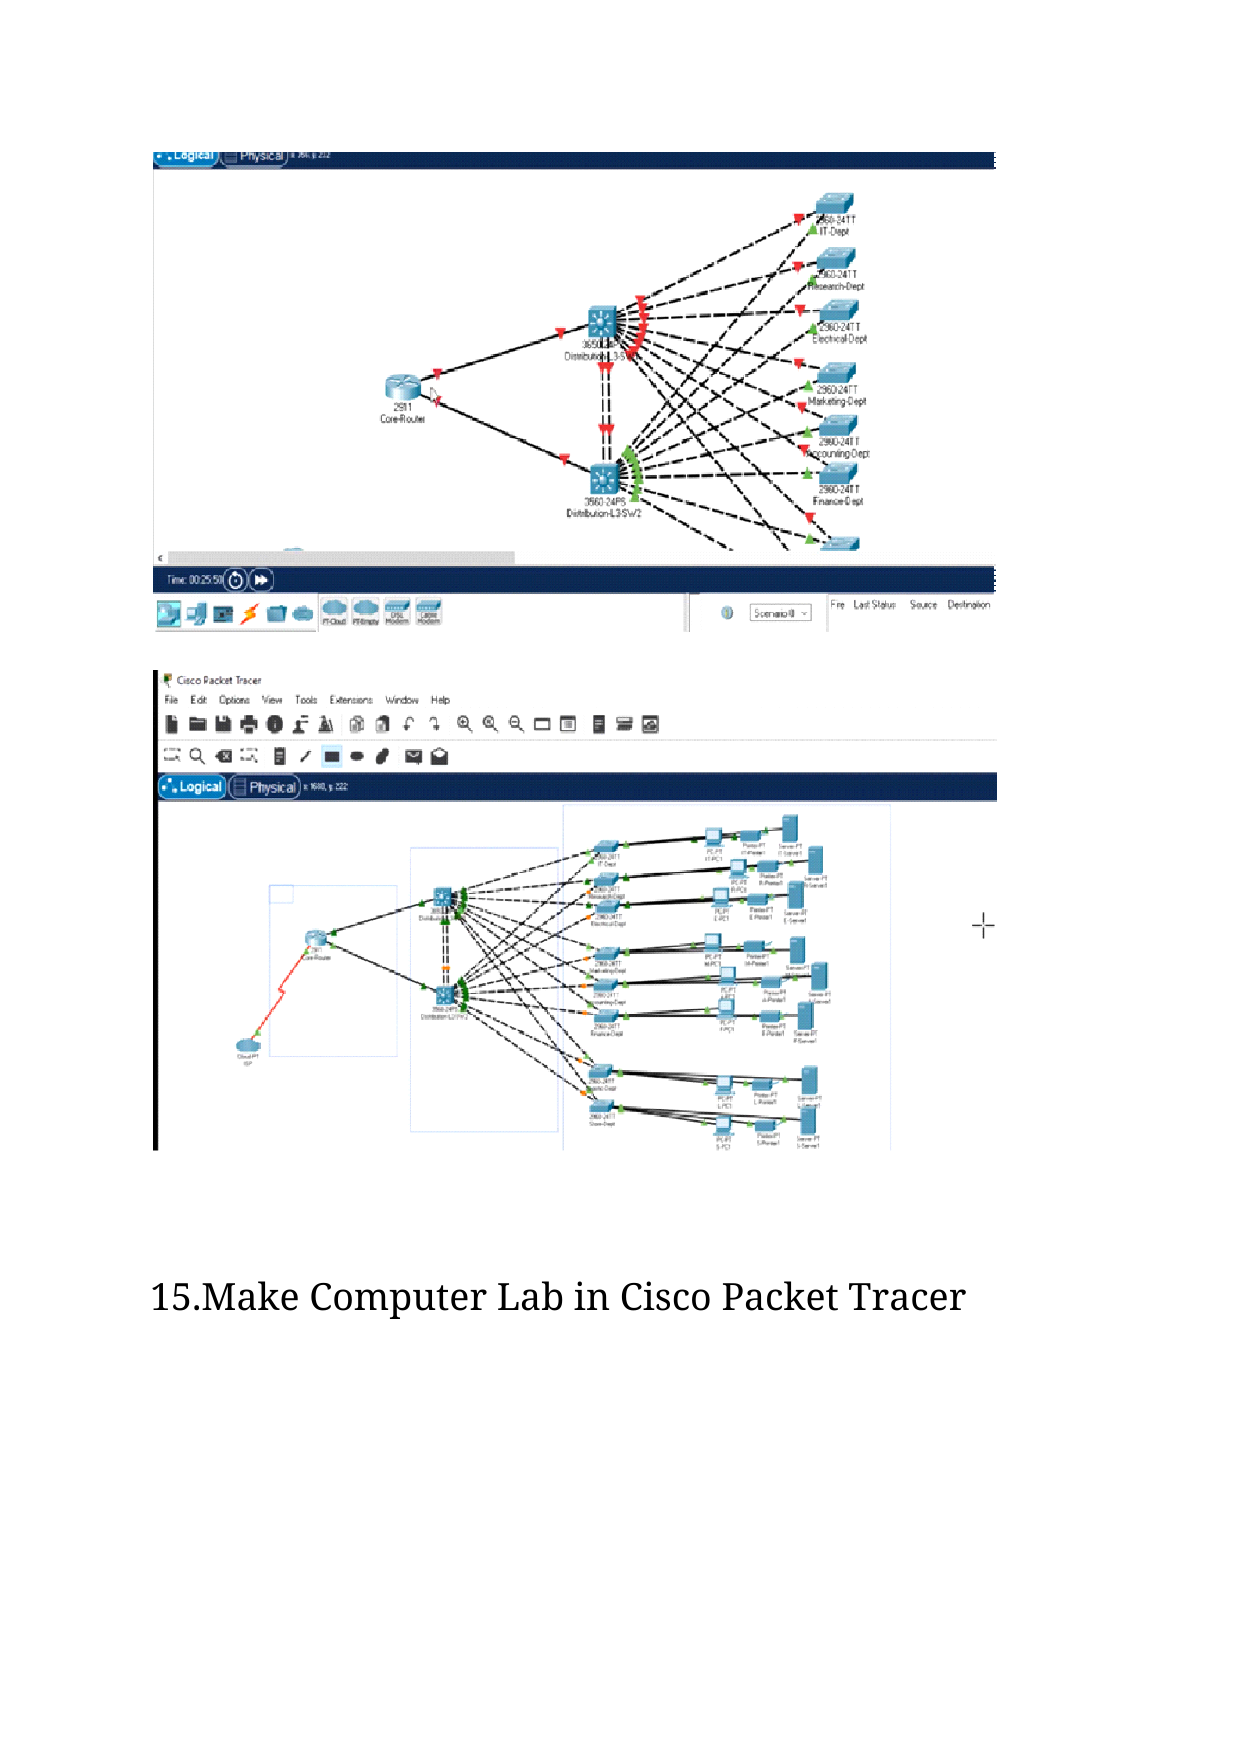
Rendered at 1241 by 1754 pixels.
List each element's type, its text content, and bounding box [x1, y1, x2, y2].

picture [150, 667, 1015, 1154]
picture [150, 150, 1015, 637]
text 15.Make Computer Lab in Cisco Packet Tracer [150, 1270, 1090, 1321]
